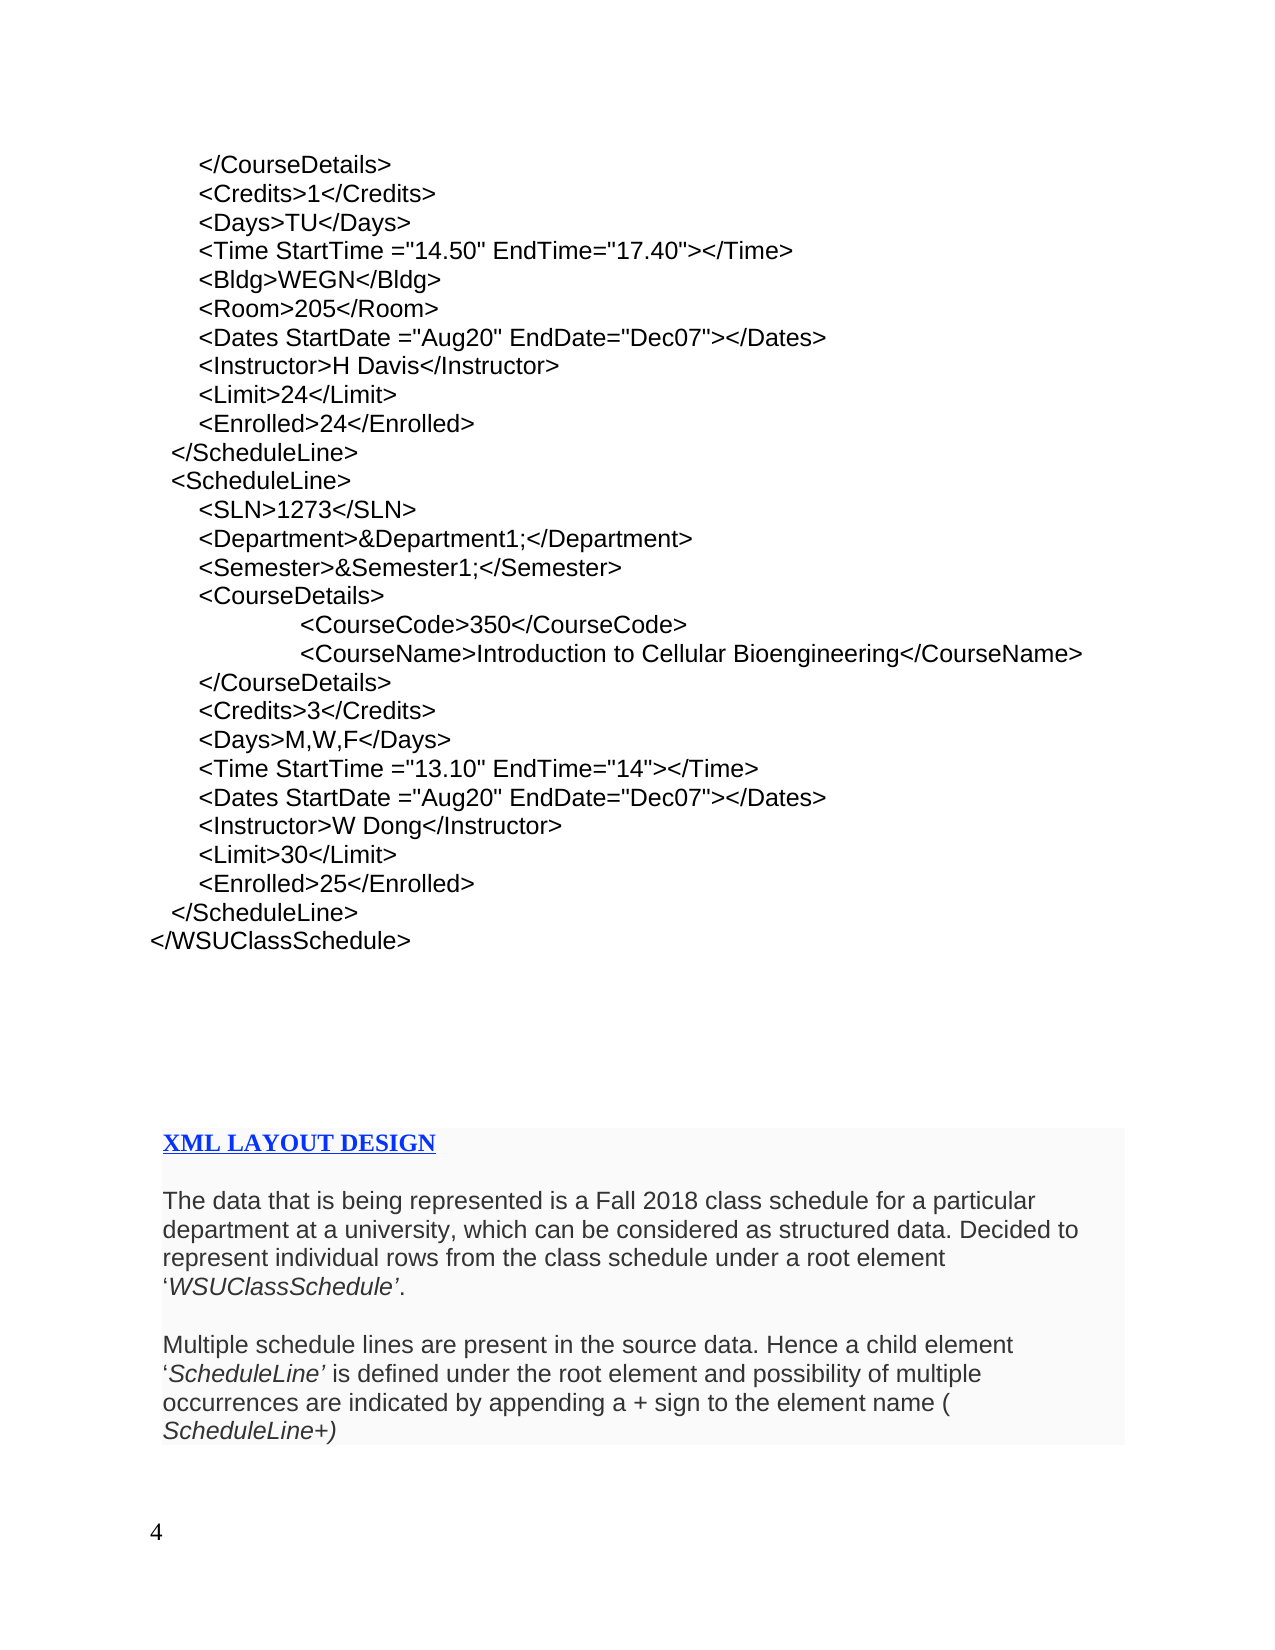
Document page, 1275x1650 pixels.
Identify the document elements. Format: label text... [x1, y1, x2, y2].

text <Limit>24</Limit> [150, 380, 1125, 409]
text The data that is being represented is a Fall 2018 class schedule for a particular department at a university, which can be considered as structured data. Decided to represent individual rows from the class schedule under a root element ‘WSUClassSchedule’. [162, 1186, 1125, 1301]
text <Enrolled>25</Enrolled> [150, 869, 1125, 897]
text <CourseCode>350</CourseCode> [150, 610, 1125, 639]
text </CourseDetails> [150, 667, 1125, 696]
text <CourseName>Introduction to Cellular Bioengineering</CourseName> [150, 639, 1125, 667]
text </WSUClassSchedule> [150, 926, 1125, 955]
text <Time StartTime ="14.50" EndTime="17.40"></Time> [150, 236, 1125, 265]
text <Bldg>WEGN</Bldg> [150, 265, 1125, 294]
text </CourseDetails> [150, 150, 1125, 179]
text </ScheduleLine> [150, 897, 1125, 926]
text </ScheduleLine> [150, 437, 1125, 466]
text <Enrolled>24</Enrolled> [150, 409, 1125, 437]
text <SLN>1273</SLN> [150, 495, 1125, 524]
text <ScheduleLine> [150, 466, 1125, 495]
text <Credits>1</Credits> [150, 179, 1125, 207]
text <Semester>&Semester1;</Semester> [150, 552, 1125, 581]
text <Dates StartDate ="Aug20" EndDate="Dec07"></Dates> [150, 322, 1125, 351]
text <Instructor>W Dong</Instructor> [150, 811, 1125, 840]
text Multiple schedule lines are present in the source data. Hence a child element ‘ScheduleLine’ is defined under the root element and possibility of multiple occurrences are indicated by appending a + sign to the element name ( ScheduleLine+) [162, 1330, 1125, 1445]
text XML LAYOUT DESIGN [162, 1128, 1125, 1157]
text <Dates StartDate ="Aug20" EndDate="Dec07"></Dates> [150, 782, 1125, 811]
text <Room>205</Room> [150, 294, 1125, 322]
text <Limit>30</Limit> [150, 840, 1125, 869]
text <Department>&Department1;</Department> [150, 524, 1125, 552]
text <Credits>3</Credits> [150, 696, 1125, 725]
text <Time StartTime ="13.10" EndTime="14"></Time> [150, 754, 1125, 782]
text <Days>M,W,F</Days> [150, 725, 1125, 754]
text <Instructor>H Davis</Instructor> [150, 351, 1125, 380]
text <Days>TU</Days> [150, 207, 1125, 236]
text <CourseDetails> [150, 581, 1125, 610]
